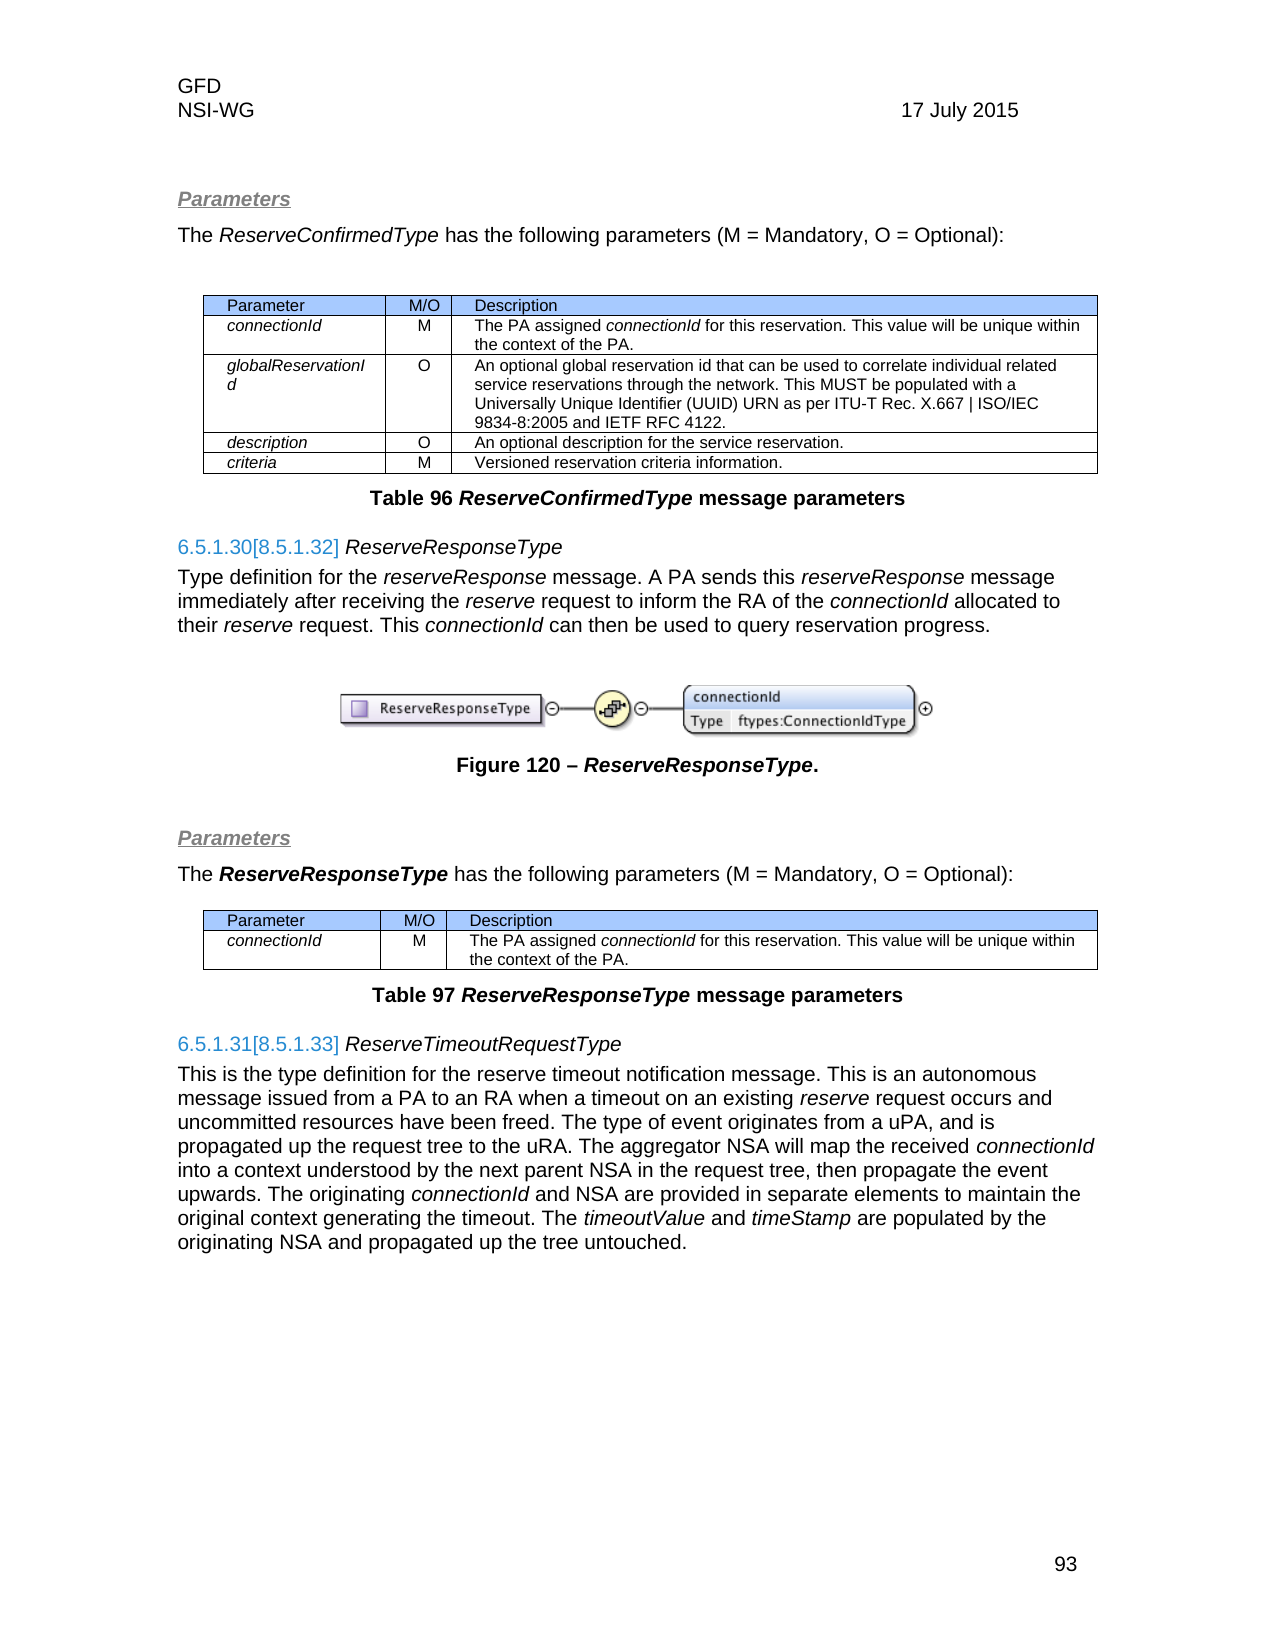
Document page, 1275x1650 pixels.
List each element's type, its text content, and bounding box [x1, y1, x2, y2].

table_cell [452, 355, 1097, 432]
text Parameters [177, 186, 1098, 210]
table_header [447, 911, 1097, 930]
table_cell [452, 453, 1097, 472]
text Table 96 ReserveConfirmedType message parameters [177, 486, 1098, 510]
text The ReserveResponseType has the following parameters (M = Mandatory, O = Optional): [177, 862, 1098, 886]
text Type definition for the reserveResponse message. A PA sends this reserveResponse message immediately after receiving the reserve request to inform the RA of the connectionId allocated to their reserve request. This connectionId can then be used to query reservation progress. [177, 565, 1098, 637]
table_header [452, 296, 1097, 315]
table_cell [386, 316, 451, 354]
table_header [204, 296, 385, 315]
picture [340, 685, 935, 740]
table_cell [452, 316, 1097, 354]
text Figure 120 – ReserveResponseType. [177, 752, 1098, 776]
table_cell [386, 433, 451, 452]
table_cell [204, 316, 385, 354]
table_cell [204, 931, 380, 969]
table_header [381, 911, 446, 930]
subtitle ReserveTimeoutRequestType [177, 1032, 1098, 1056]
text Parameters [177, 825, 1098, 849]
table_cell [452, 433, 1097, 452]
text Table 97 ReserveResponseType message parameters [177, 983, 1098, 1007]
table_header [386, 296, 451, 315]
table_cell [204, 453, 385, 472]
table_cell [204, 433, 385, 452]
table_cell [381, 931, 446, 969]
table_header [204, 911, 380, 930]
subtitle ReserveResponseType [177, 535, 1098, 559]
text This is the type definition for the reserve timeout notification message. This is an autonomous message issued from a PA to an RA when a timeout on an existing reserve request occurs and uncommitted resources have been freed. The type of event originates from a uPA, and is propagated up the request tree to the uRA. The aggregator NSA will map the received connectionId into a context understood by the next parent NSA in the request tree, then propagate the event upwards. The originating connectionId and NSA are provided in separate elements to maintain the original context generating the timeout. The timeoutValue and timeStamp are populated by the originating NSA and propagated up the tree untouched. [177, 1062, 1098, 1254]
text The ReserveConfirmedType has the following parameters (M = Mandatory, O = Optional): [177, 223, 1098, 247]
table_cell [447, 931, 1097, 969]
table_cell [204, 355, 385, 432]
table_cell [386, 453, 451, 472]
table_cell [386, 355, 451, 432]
